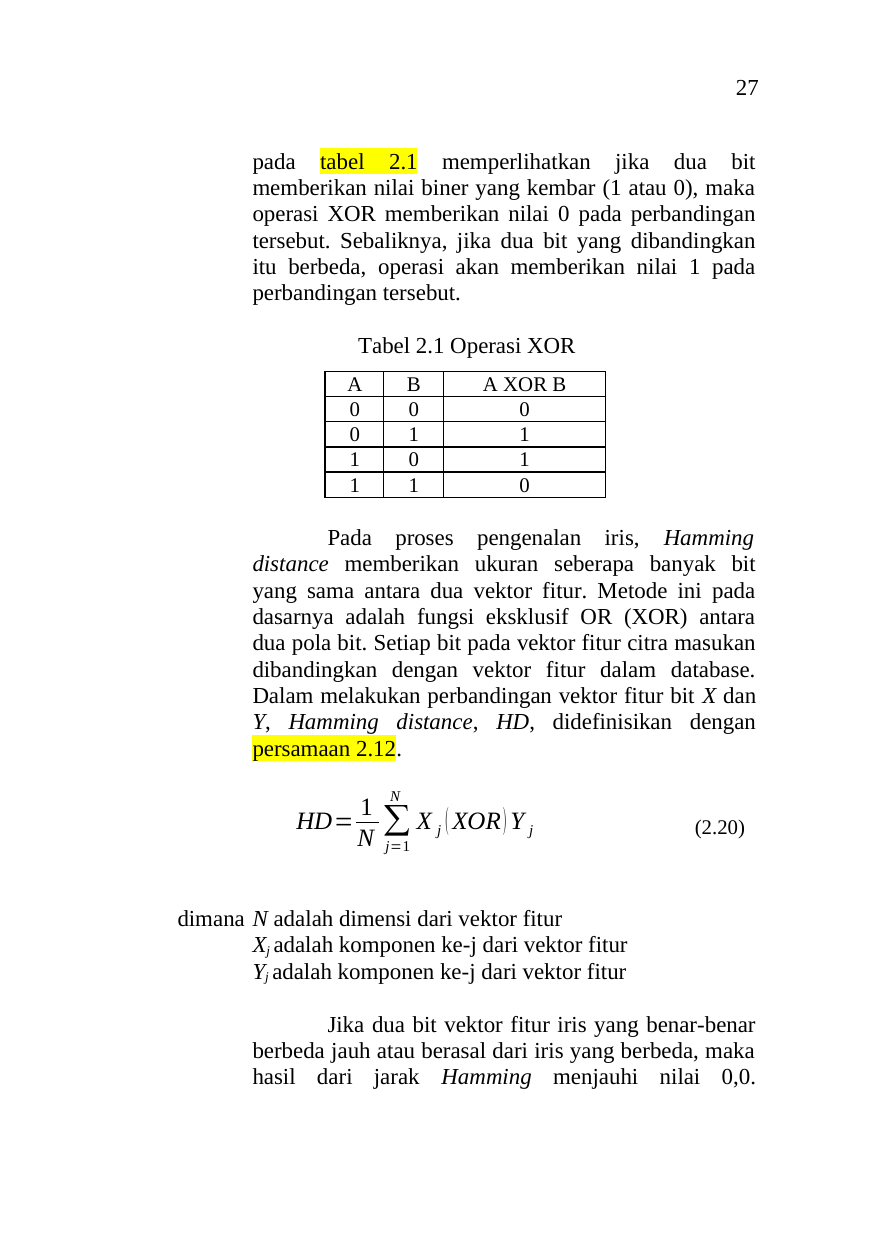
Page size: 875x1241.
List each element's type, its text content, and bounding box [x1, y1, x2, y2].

table_cell 0 [384, 448, 443, 471]
text Pada proses pengenalan iris, Hamming distance memberikan ukuran seberapa banyak bit yang sama antara dua vektor fitur. Metode ini pada dasarnya adalah fungsi eksklusif OR (XOR) antara dua pola bit. Setiap bit pada vektor fitur citra masukan dibandingkan dengan vektor fitur dalam database. Dalam melakukan perbandingan vektor fitur bit X dan Y, Hamming distance, HD, didefinisikan dengan persamaan 2.12. [252, 524, 756, 761]
table_cell 1 [384, 422, 443, 446]
table_cell 1 [444, 448, 605, 471]
text Yj adalah komponen ke-j dari vektor fitur [177, 958, 756, 984]
table_header [161, 788, 667, 879]
table_cell 0 [326, 397, 383, 421]
table_cell 1 [326, 448, 383, 471]
text Tabel 2.1 Operasi XOR [177, 332, 756, 358]
table_header A [326, 372, 383, 396]
table_cell 0 [444, 397, 605, 421]
text dimana N adalah dimensi dari vektor fitur [177, 905, 756, 932]
table_cell 1 [326, 473, 383, 497]
text Xj adalah komponen ke-j dari vektor fitur [177, 932, 756, 958]
table_header B [384, 372, 443, 396]
table_cell 1 [384, 473, 443, 497]
table_cell 0 [326, 422, 383, 446]
table_cell 0 [444, 473, 605, 497]
table_header A XOR B [444, 372, 605, 396]
table_cell 0 [384, 397, 443, 421]
table_cell 1 [444, 422, 605, 446]
